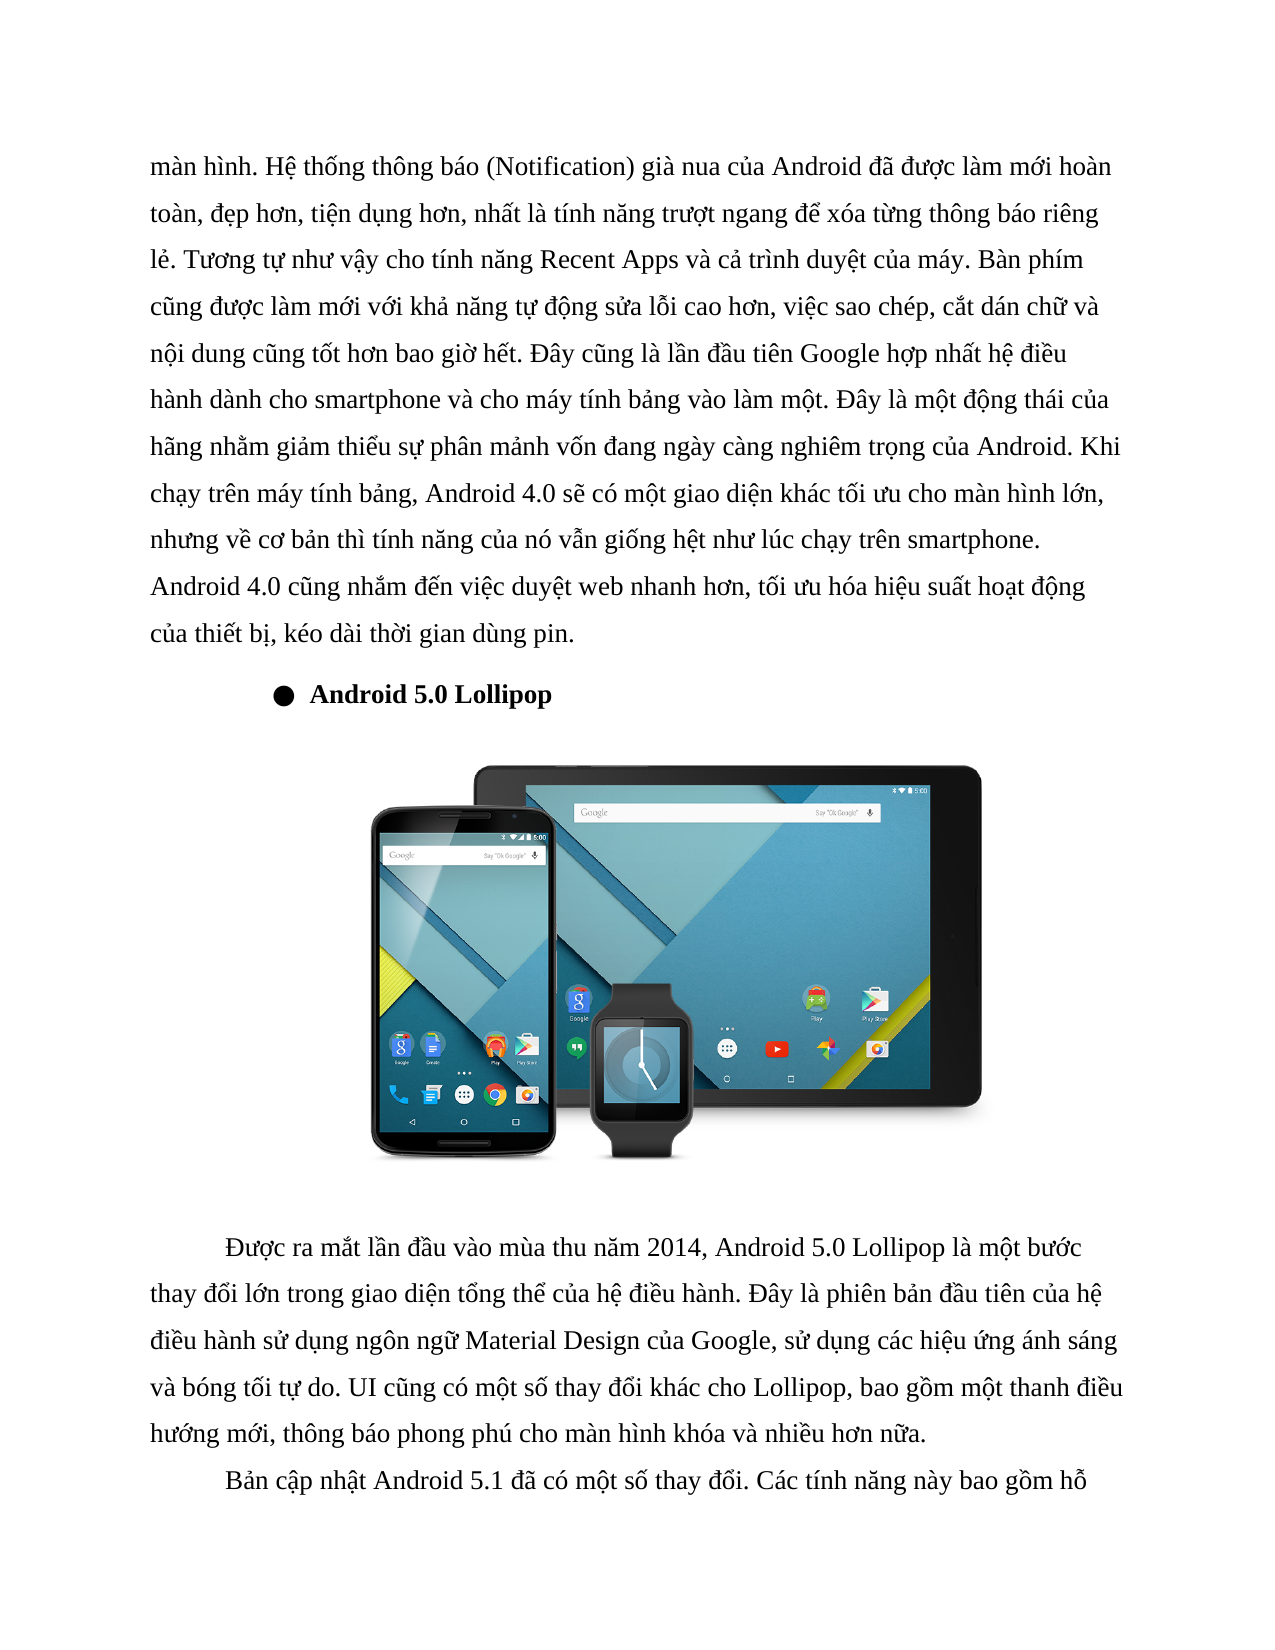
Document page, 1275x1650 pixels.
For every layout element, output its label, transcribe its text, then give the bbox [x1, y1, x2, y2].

list Android 5.0 Lollipop [272, 663, 1125, 719]
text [150, 150, 1125, 648]
text Được ra mắt lần đầu vào mùa thu năm 2014, Android 5.0 Lollipop là một bước thay đổi lớn trong giao diện tổng thể của hệ điều hành. Đây là phiên bản đầu tiên của hệ điều hành sử dụng ngôn ngữ Material Design của Google, sử dụng các hiệu ứng ánh sáng và bóng tối tự do. UI cũng có một số thay đổi khác cho Lollipop, bao gồm một thanh điều hướng mới, thông báo phong phú cho màn hình khóa và nhiều hơn nữa. [150, 1231, 1125, 1448]
picture [349, 746, 1001, 1171]
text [150, 1464, 1125, 1495]
